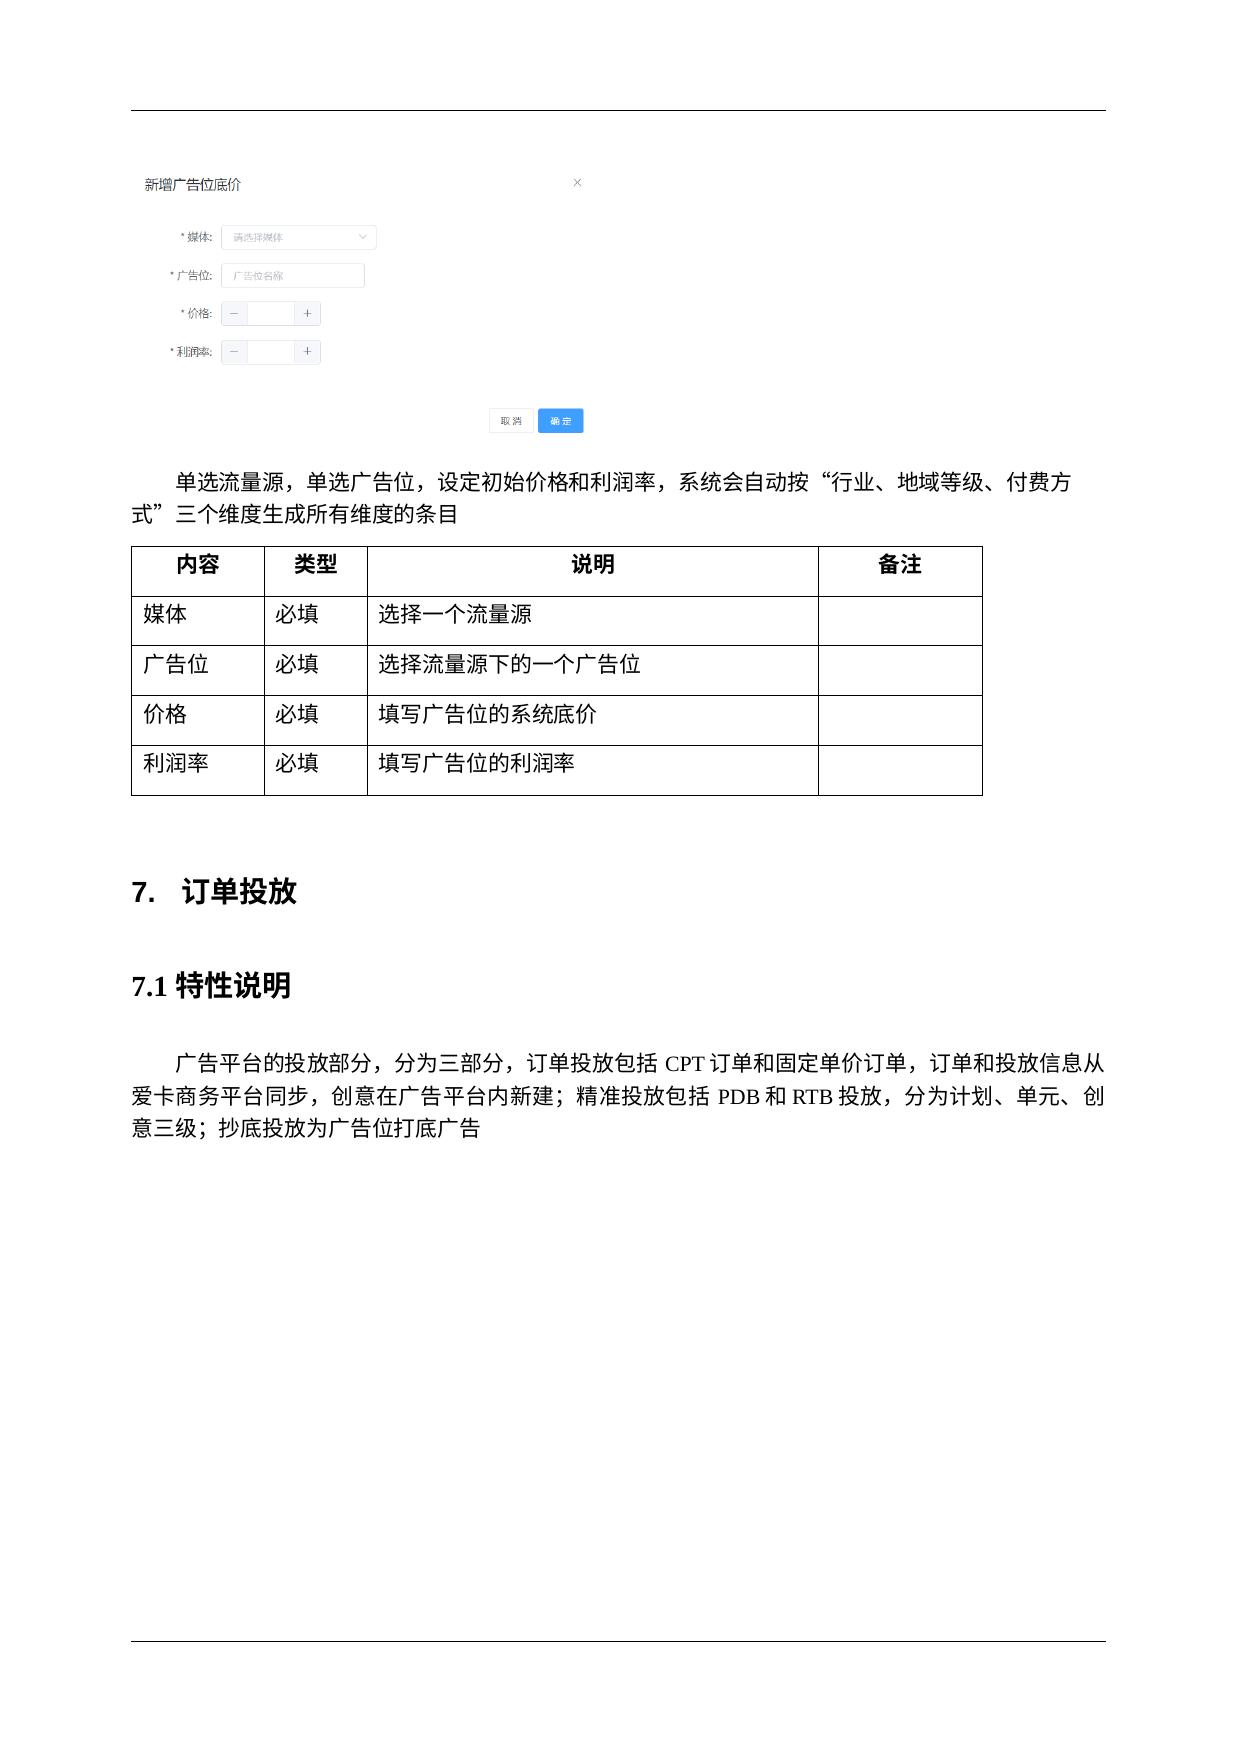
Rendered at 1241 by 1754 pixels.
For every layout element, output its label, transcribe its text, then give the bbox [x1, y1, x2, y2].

subtitle 特性说明 [131, 952, 1106, 1017]
table_cell 媒体 [132, 597, 264, 645]
table_cell [819, 746, 982, 795]
table_cell 必填 [265, 696, 367, 745]
table_cell 填写广告位的利润率 [368, 746, 818, 795]
table_cell [819, 696, 982, 745]
table_cell 利润率 [132, 746, 264, 795]
table_header 类型 [265, 547, 367, 596]
table_cell 价格 [132, 696, 264, 745]
table_cell 选择流量源下的一个广告位 [368, 646, 818, 695]
table_cell [819, 597, 982, 645]
table_cell 必填 [265, 746, 367, 795]
table_header 备注 [819, 547, 982, 596]
table_cell 必填 [265, 597, 367, 645]
subtitle 订单投放 [131, 857, 1106, 922]
table_cell 必填 [265, 646, 367, 695]
text 单选流量源，单选广告位，设定初始价格和利润率，系统会自动按“行业、地域等级、付费方式”三个维度生成所有维度的条目 [131, 464, 1106, 529]
table_cell 广告位 [132, 646, 264, 695]
table_cell [819, 646, 982, 695]
table_cell 填写广告位的系统底价 [368, 696, 818, 745]
text 广告平台的投放部分，分为三部分，订单投放包括CPT订单和固定单价订单，订单和投放信息从爱卡商务平台同步，创意在广告平台内新建；精准投放包括PDB和RTB投放，分为计划、单元、创意三级；抄底投放为广告位打底广告 [131, 1046, 1106, 1143]
table_header 说明 [368, 547, 818, 596]
table_cell 选择一个流量源 [368, 597, 818, 645]
picture [131, 164, 593, 440]
table_header 内容 [132, 547, 264, 596]
